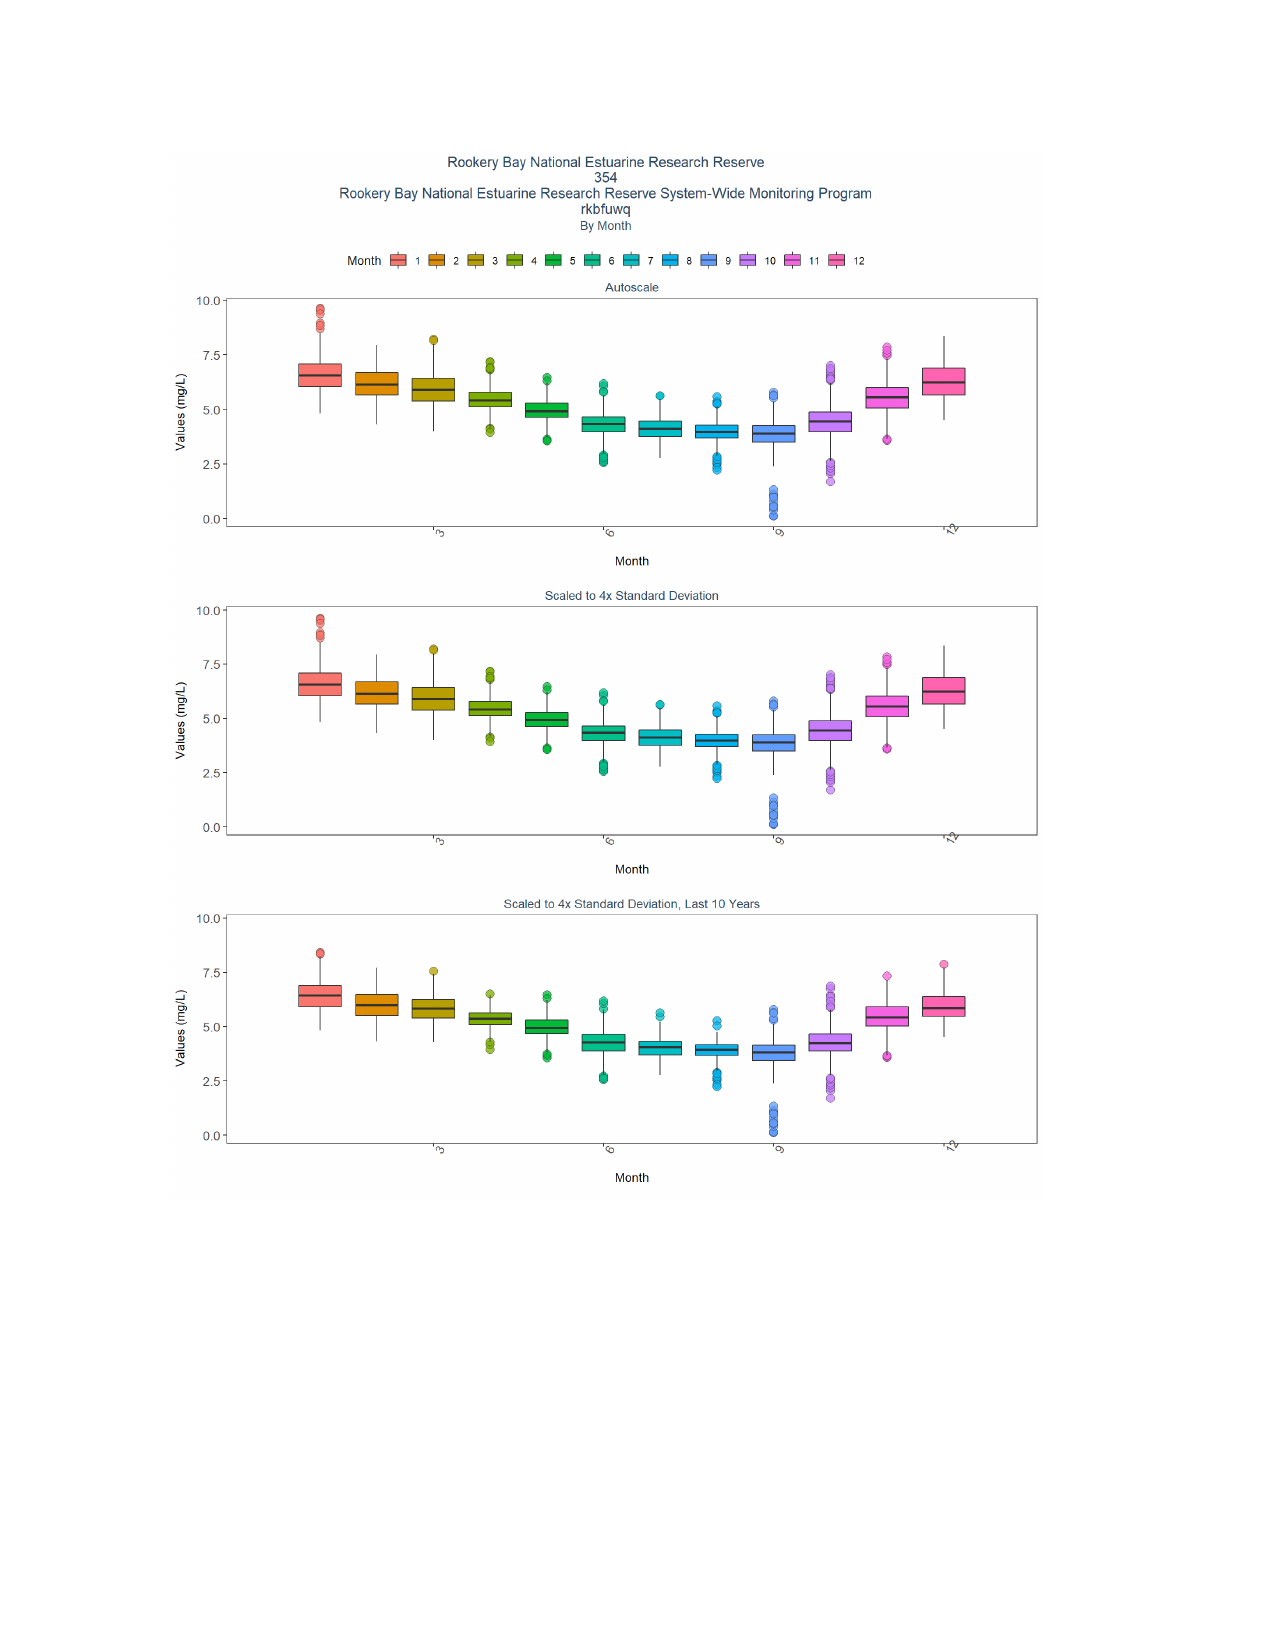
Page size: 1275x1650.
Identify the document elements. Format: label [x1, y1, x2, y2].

picture [168, 150, 1044, 1200]
